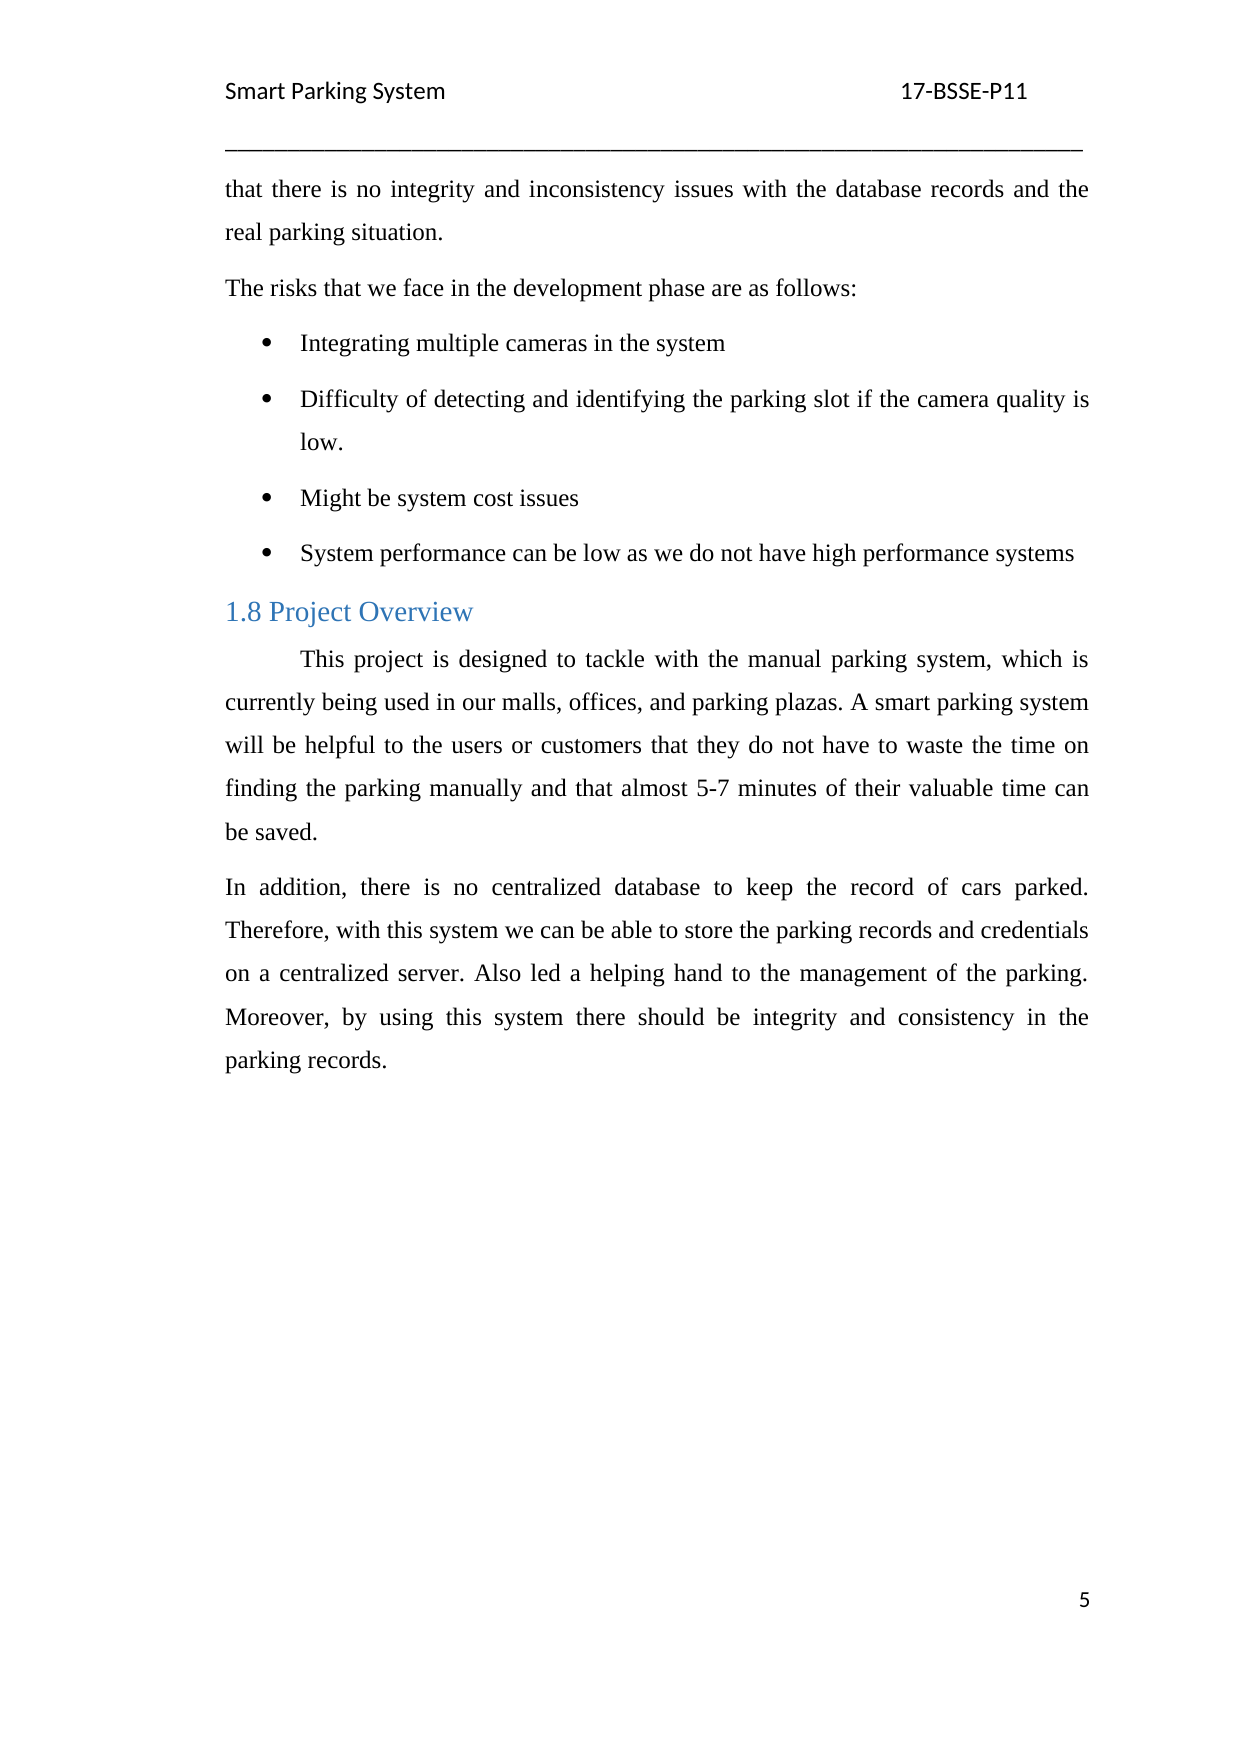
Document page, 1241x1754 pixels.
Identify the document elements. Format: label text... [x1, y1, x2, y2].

list Difficulty of detecting and identifying the parking slot if the camera quality is low. [262, 384, 1090, 456]
list Integrating multiple cameras in the system [262, 328, 1090, 357]
list System performance can be low as we do not have high performance systems [262, 538, 1090, 567]
subtitle 1.8 Project Overview [225, 594, 1090, 627]
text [225, 174, 1090, 246]
text The risks that we face in the development phase are as follows: [225, 273, 1090, 301]
list Might be system cost issues [262, 483, 1090, 511]
text In addition, there is no centralized database to keep the record of cars parked. Therefore, with this system we can be able to store the parking records and credentials on a centralized server. Also led a helping hand to the management of the parking. Moreover, by using this system there should be integrity and consistency in the parking records. [225, 872, 1090, 1073]
text This project is designed to tackle with the manual parking system, which is currently being used in our malls, offices, and parking plazas. A smart parking system will be helpful to the users or customers that they do not have to waste the time on finding the parking manually and that almost 5-7 minutes of their valuable time can be saved. [225, 644, 1090, 845]
